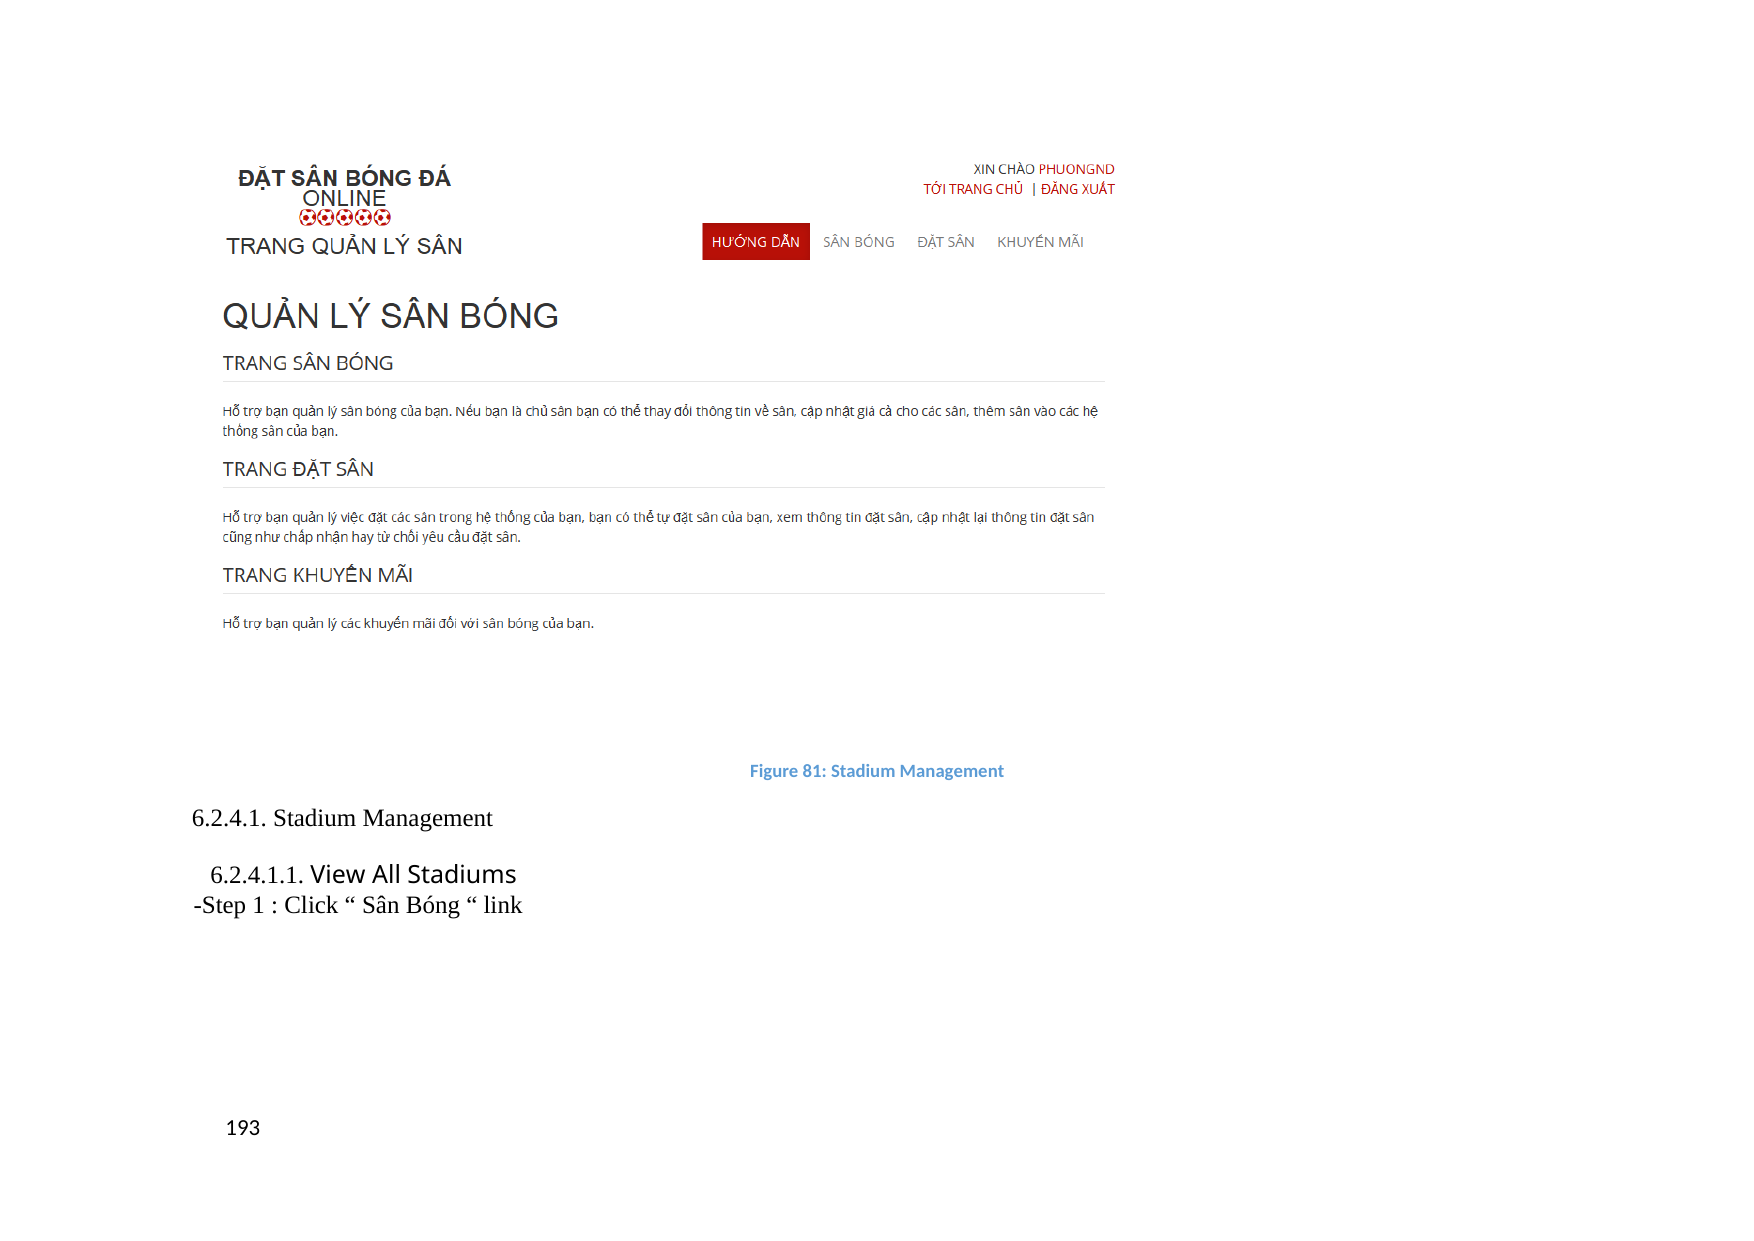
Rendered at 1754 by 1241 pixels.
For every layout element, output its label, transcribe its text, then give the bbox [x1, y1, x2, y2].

text -Step 1 : Click “ Sân Bóng “ link [193, 890, 1604, 919]
subtitle View All Stadiums [210, 857, 1604, 890]
picture [193, 149, 1134, 743]
subtitle Stadium Management [192, 803, 1604, 832]
text Figure 81: Stadium Management [150, 760, 1604, 783]
